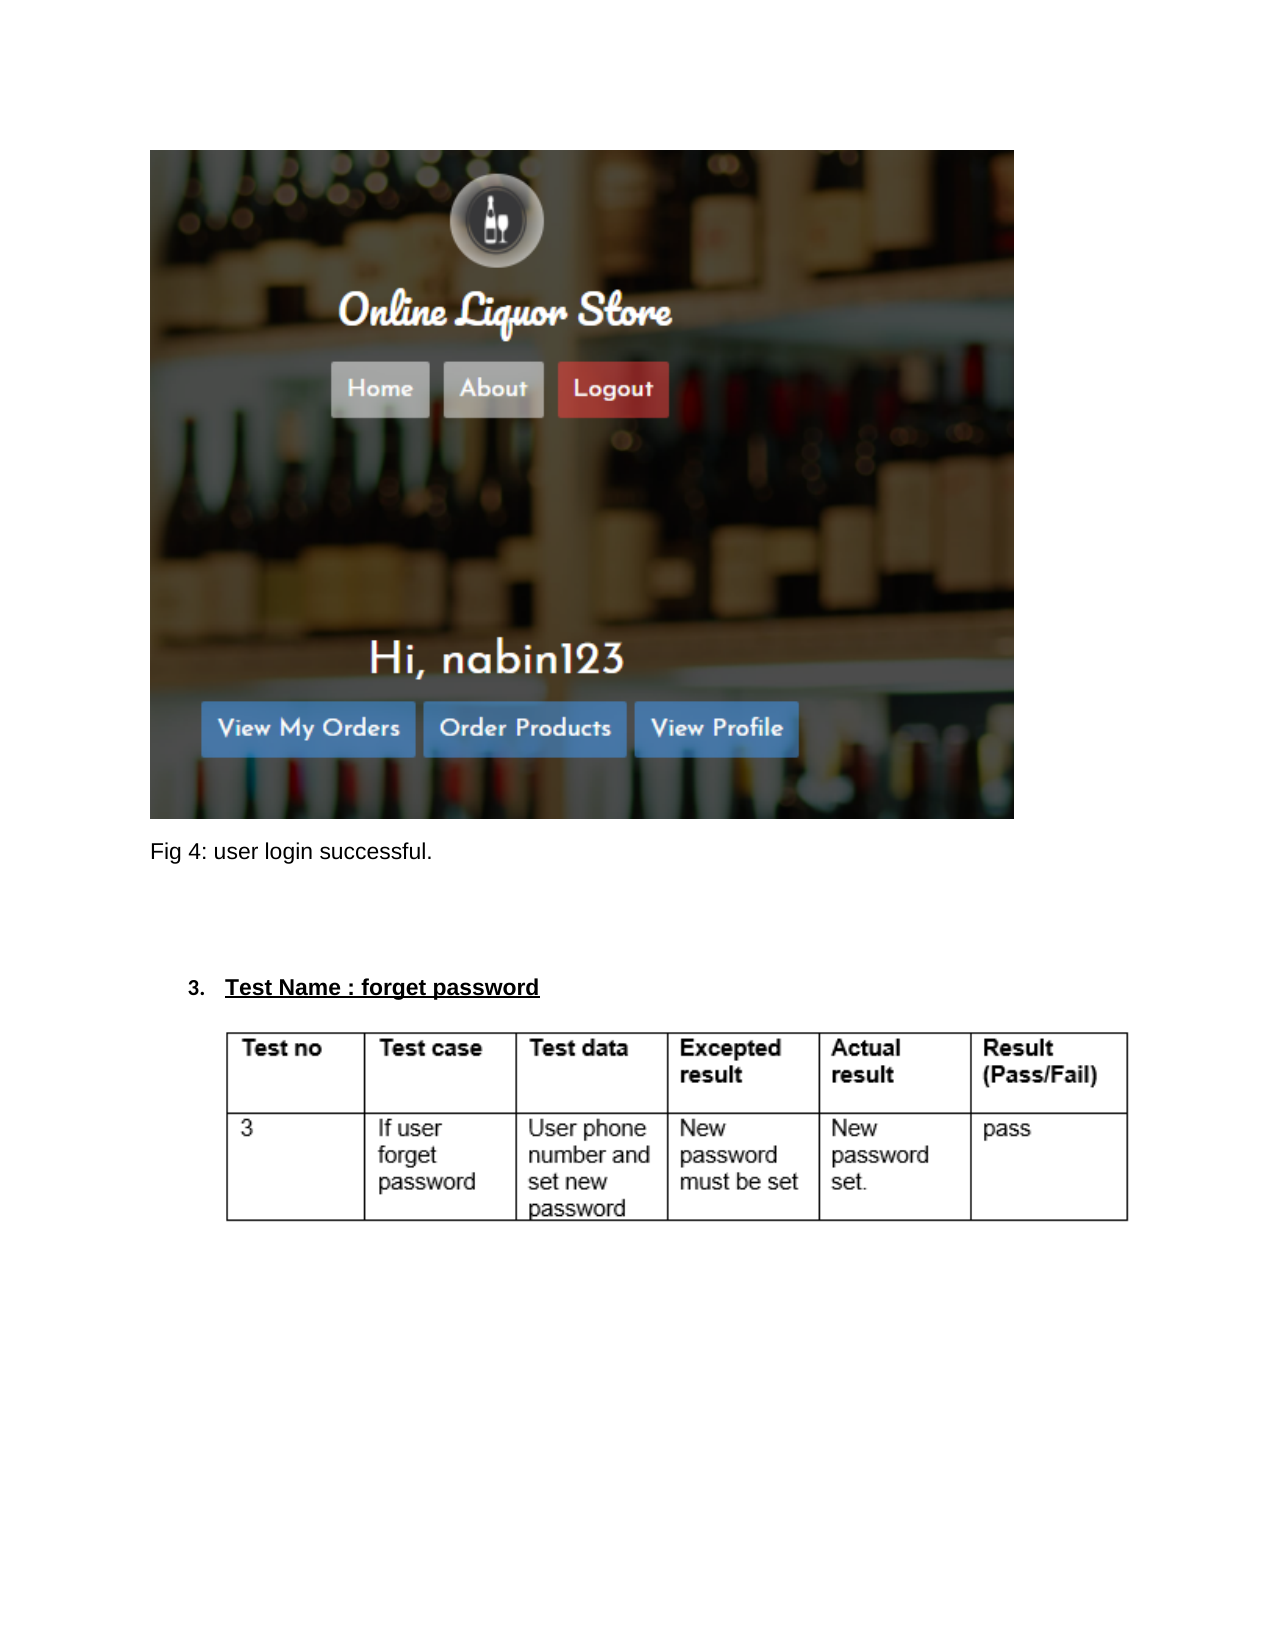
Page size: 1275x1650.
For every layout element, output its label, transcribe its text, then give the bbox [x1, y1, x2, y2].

text Fig 4: user login successful. [150, 838, 1125, 864]
list Test Name : forget password [187, 973, 1125, 1001]
picture [225, 1031, 1133, 1226]
picture [150, 150, 1014, 819]
